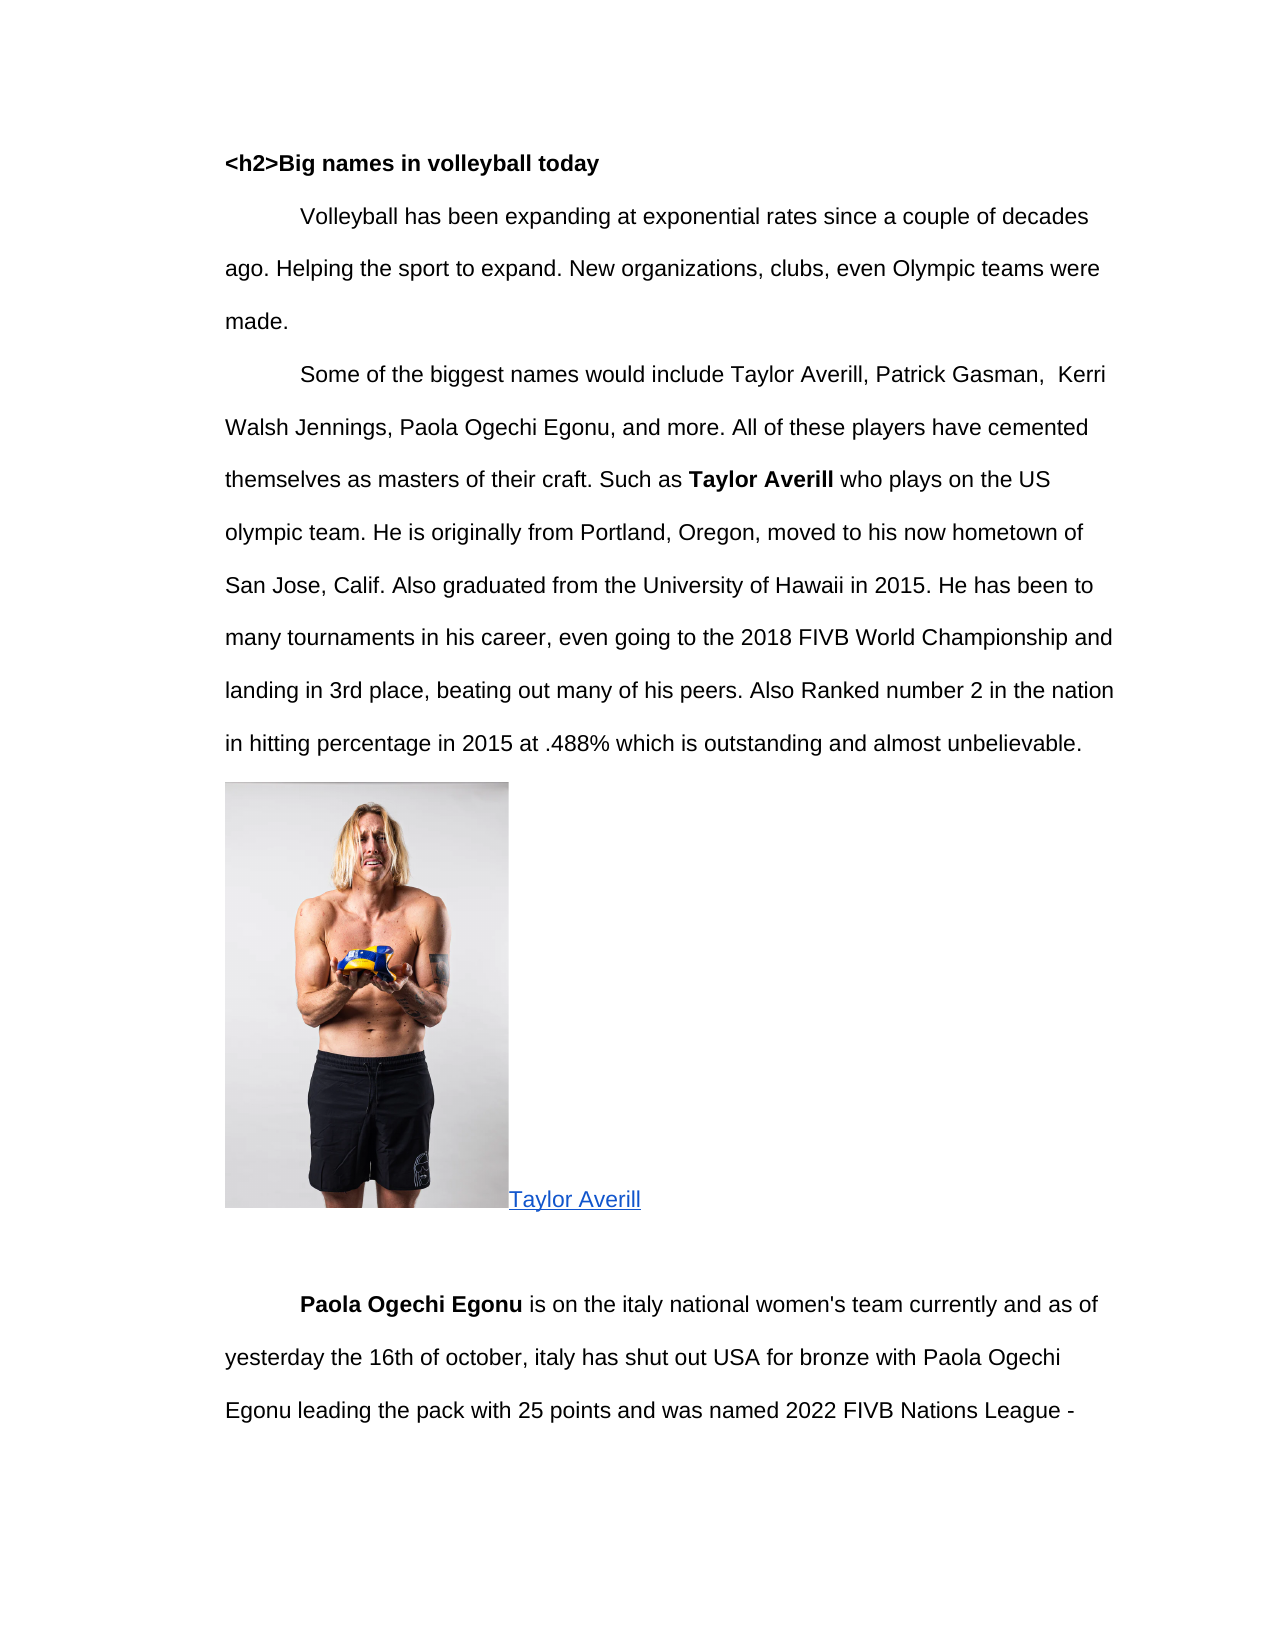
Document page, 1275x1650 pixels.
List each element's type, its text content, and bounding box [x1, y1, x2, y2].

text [225, 1291, 1125, 1423]
picture [225, 782, 509, 1208]
text Volleyball has been expanding at exponential rates since a couple of decades ago. Helping the sport to expand. New organizations, clubs, even Olympic teams were made. [225, 203, 1125, 334]
text Some of the biggest names would include Taylor Averill, Patrick Gasman, Kerri Walsh Jennings, Paola Ogechi Egonu, and more. All of these players have cemented themselves as masters of their craft. Such as Taylor Averill who plays on the US olympic team. He is originally from Portland, Oregon, moved to his now hometown of San Jose, Calif. Also graduated from the University of Hawaii in 2015. He has been to many tournaments in his career, even going to the 2018 FIVB World Championship and landing in 3rd place, beating out many of his peers. Also Ranked number 2 in the nation in hitting percentage in 2015 at .488% which is outstanding and almost unbelievable. [225, 361, 1125, 756]
text <h2>Big names in volleyball today [225, 150, 1125, 176]
